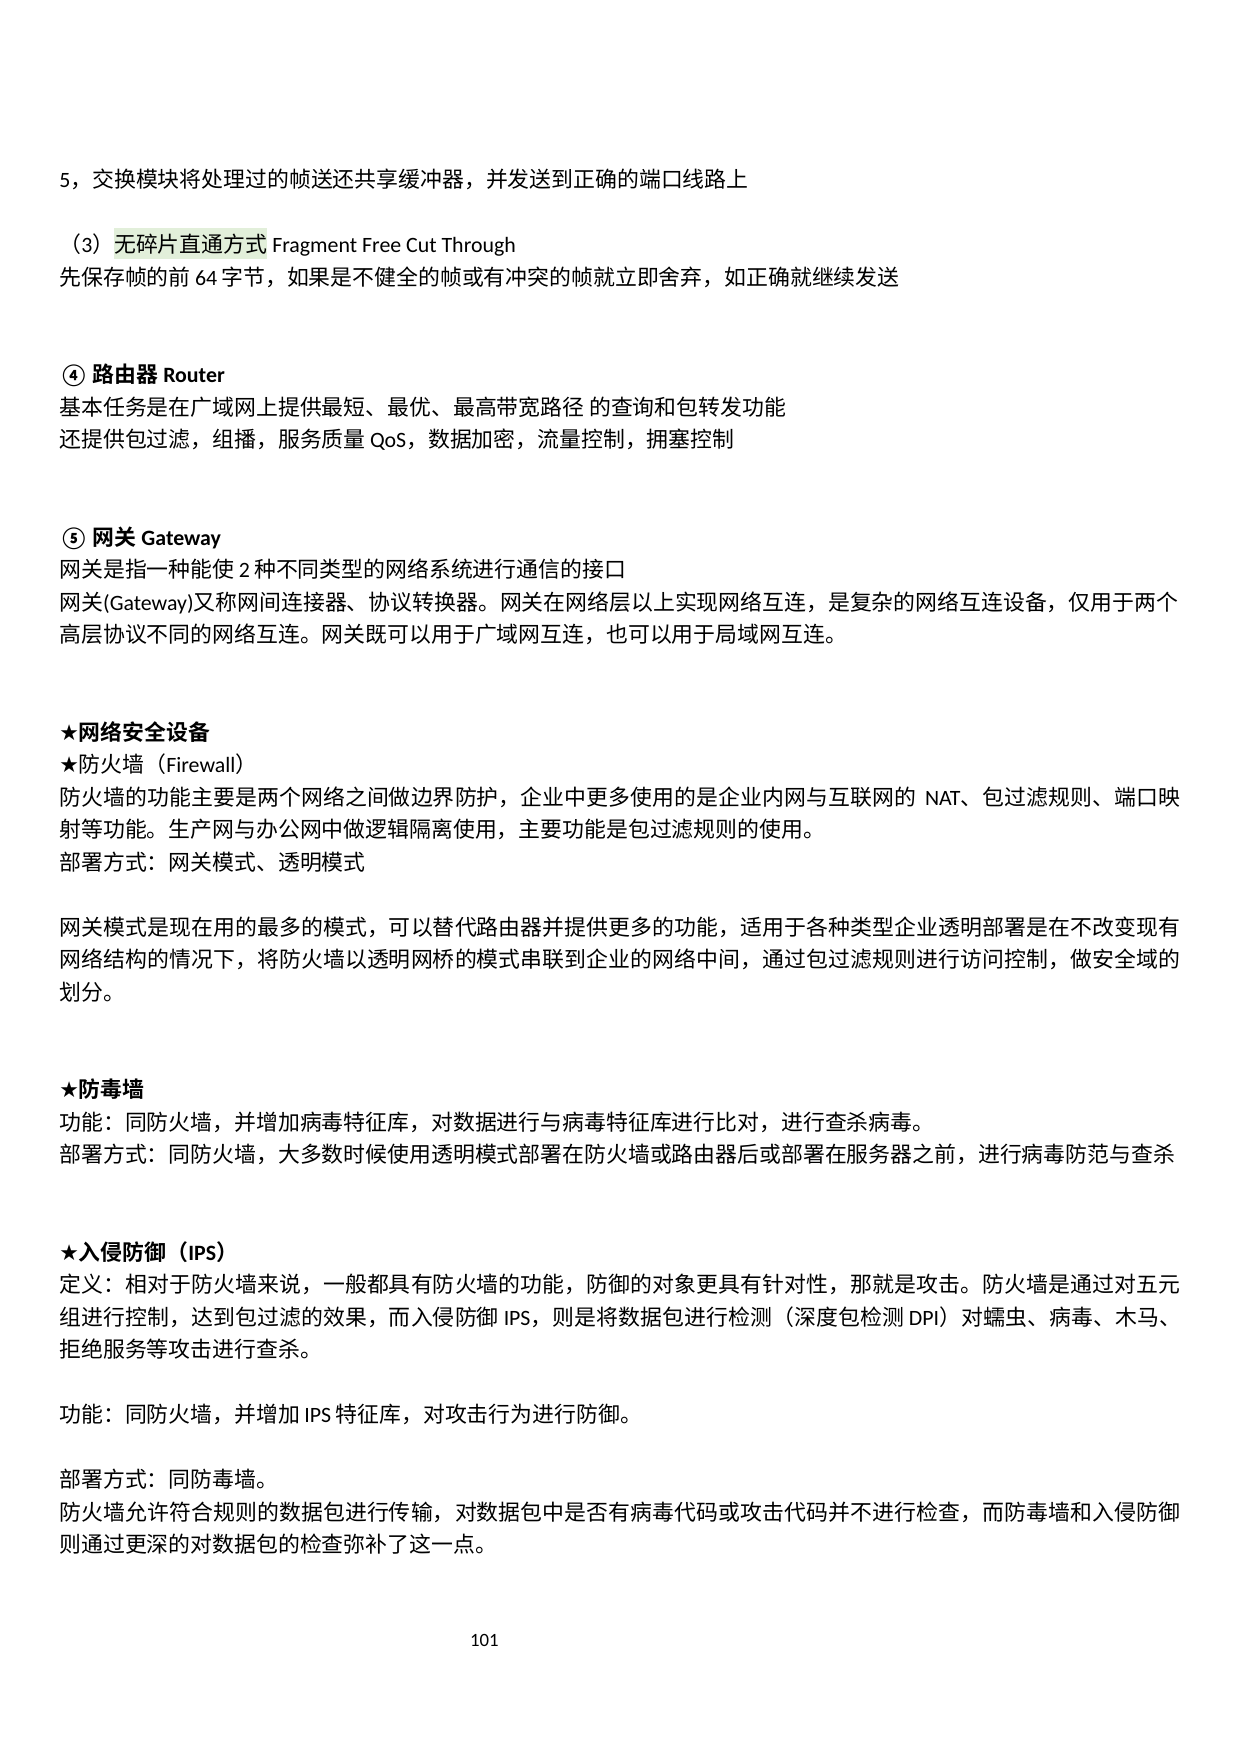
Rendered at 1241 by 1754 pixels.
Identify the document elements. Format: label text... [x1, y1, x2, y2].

text 先保存帧的前64字节，如果是不健全的帧或有冲突的帧就立即舍弃，如正确就继续发送 [59, 259, 1181, 292]
text 部署方式：同防毒墙。 [59, 1462, 1181, 1494]
text 防火墙的功能主要是两个网络之间做边界防护，企业中更多使用的是企业内网与互联网的 NAT、包过滤规则、端口映射等功能。生产网与办公网中做逻辑隔离使用，主要功能是包过滤规则的使用。 [59, 779, 1181, 844]
text ★防毒墙 [59, 1072, 1181, 1104]
text ★网络安全设备 [59, 714, 1181, 747]
text 部署方式：同防火墙，大多数时候使用透明模式部署在防火墙或路由器后或部署在服务器之前，进行病毒防范与查杀 [59, 1137, 1181, 1169]
text 网关模式是现在用的最多的模式，可以替代路由器并提供更多的功能，适用于各种类型企业透明部署是在不改变现有网络结构的情况下，将防火墙以透明网桥的模式串联到企业的网络中间，通过包过滤规则进行访问控制，做安全域的划分。 [59, 909, 1181, 1007]
text 功能：同防火墙，并增加IPS特征库，对攻击行为进行防御。 [59, 1397, 1181, 1429]
text 防火墙允许符合规则的数据包进行传输，对数据包中是否有病毒代码或攻击代码并不进行检查，而防毒墙和入侵防御则通过更深的对数据包的检查弥补了这一点。 [59, 1494, 1181, 1559]
text 网关(Gateway)又称网间连接器、协议转换器。网关在网络层以上实现网络互连，是复杂的网络互连设备，仅用于两个高层协议不同的网络互连。网关既可以用于广域网互连，也可以用于局域网互连。 [59, 584, 1181, 649]
text ④路由器 Router [59, 357, 1181, 389]
text ⑤网关 Gateway [59, 519, 1181, 552]
text 定义：相对于防火墙来说，一般都具有防火墙的功能，防御的对象更具有针对性，那就是攻击。防火墙是通过对五元组进行控制，达到包过滤的效果，而入侵防御IPS，则是将数据包进行检测（深度包检测DPI）对蠕虫、病毒、木马、拒绝服务等攻击进行查杀。 [59, 1267, 1181, 1364]
text 还提供包过滤，组播，服务质量QoS，数据加密，流量控制，拥塞控制 [59, 422, 1181, 454]
text ★入侵防御（IPS） [59, 1234, 1181, 1267]
text 部署方式：网关模式、透明模式 [59, 844, 1181, 877]
text 5，交换模块将处理过的帧送还共享缓冲器，并发送到正确的端口线路上 [59, 162, 1181, 194]
text 功能：同防火墙，并增加病毒特征库，对数据进行与病毒特征库进行比对，进行查杀病毒。 [59, 1104, 1181, 1137]
text 网关是指一种能使2种不同类型的网络系统进行通信的接口 [59, 552, 1181, 584]
text 基本任务是在广域网上提供最短、最优、最高带宽路径 的查询和包转发功能 [59, 389, 1181, 422]
text （3）无碎片直通方式 Fragment Free Cut Through [59, 227, 1181, 259]
text ★防火墙（Firewall） [59, 747, 1181, 779]
